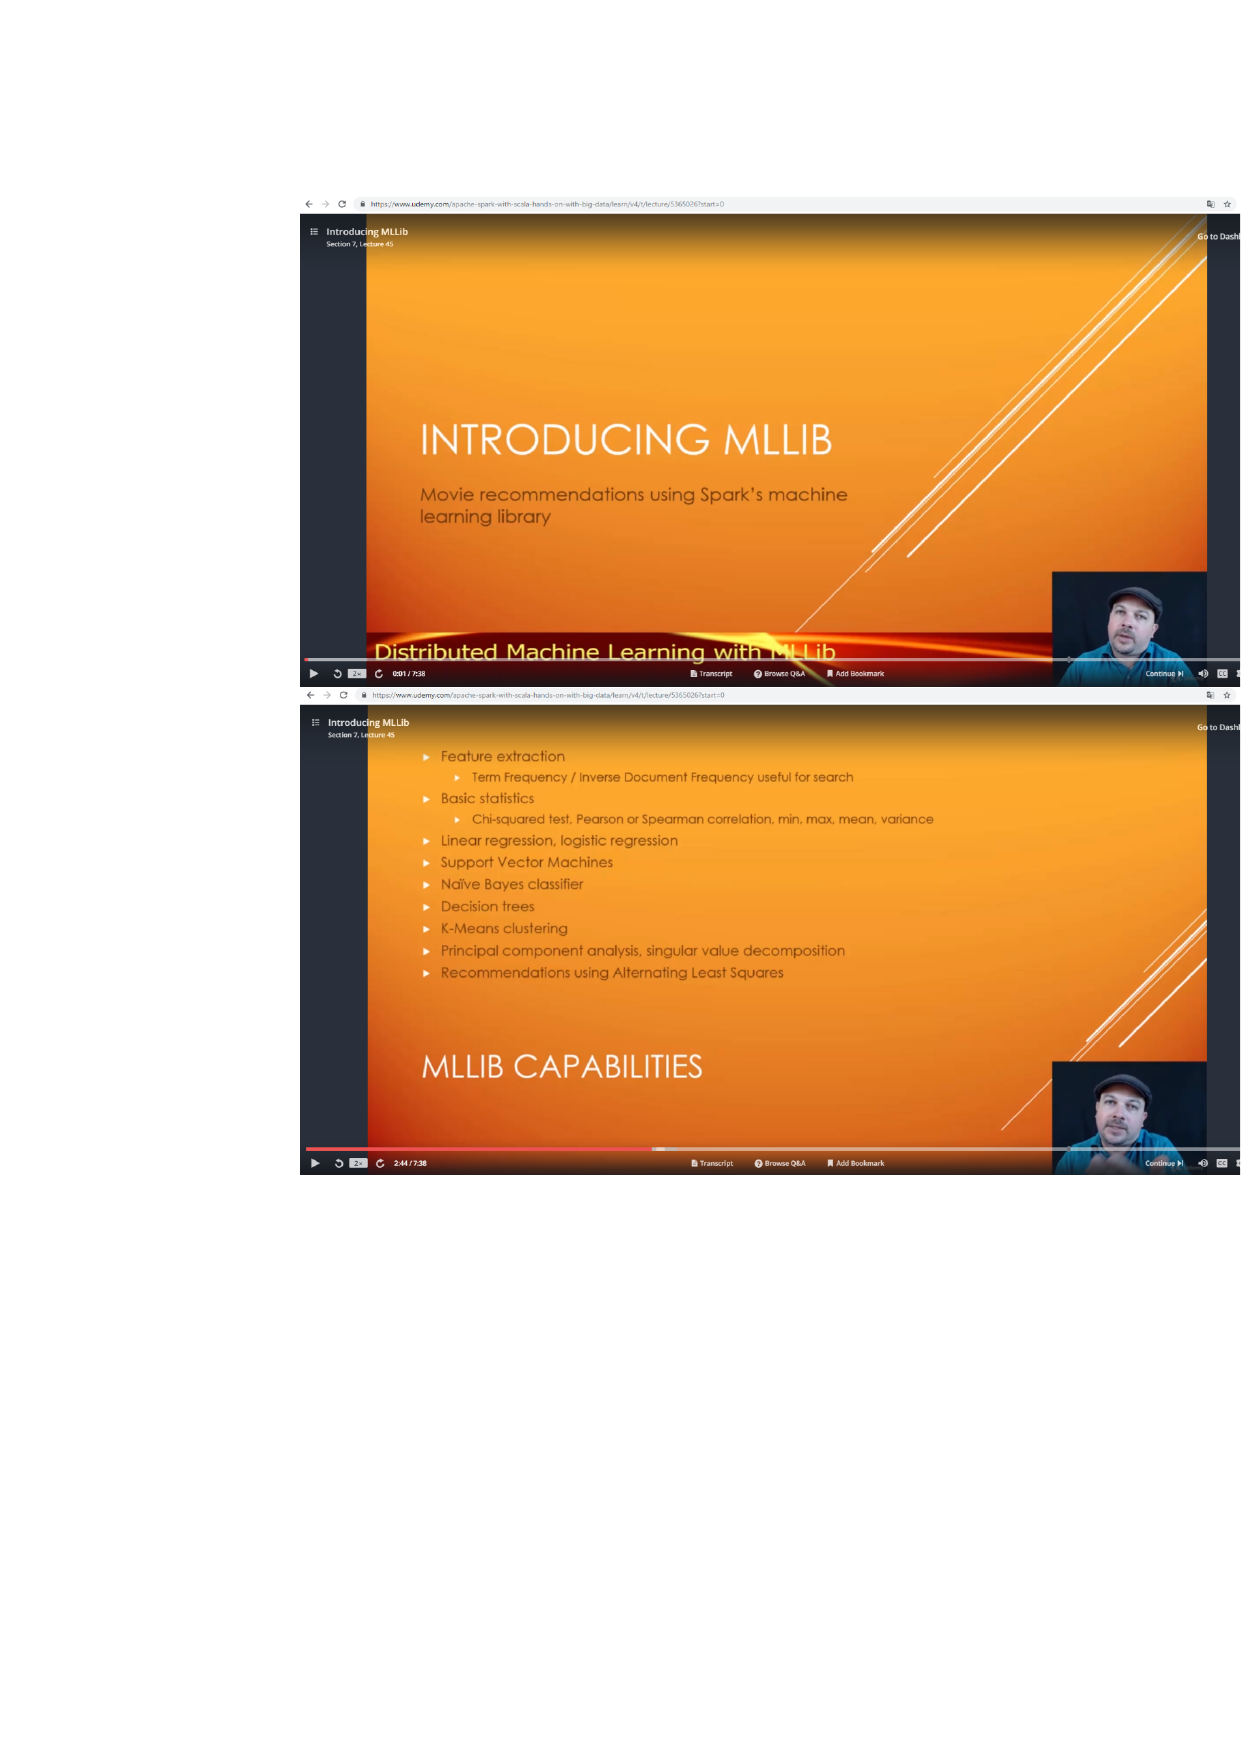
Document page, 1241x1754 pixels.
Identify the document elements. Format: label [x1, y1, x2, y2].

picture [300, 688, 1241, 1175]
picture [300, 196, 1241, 687]
